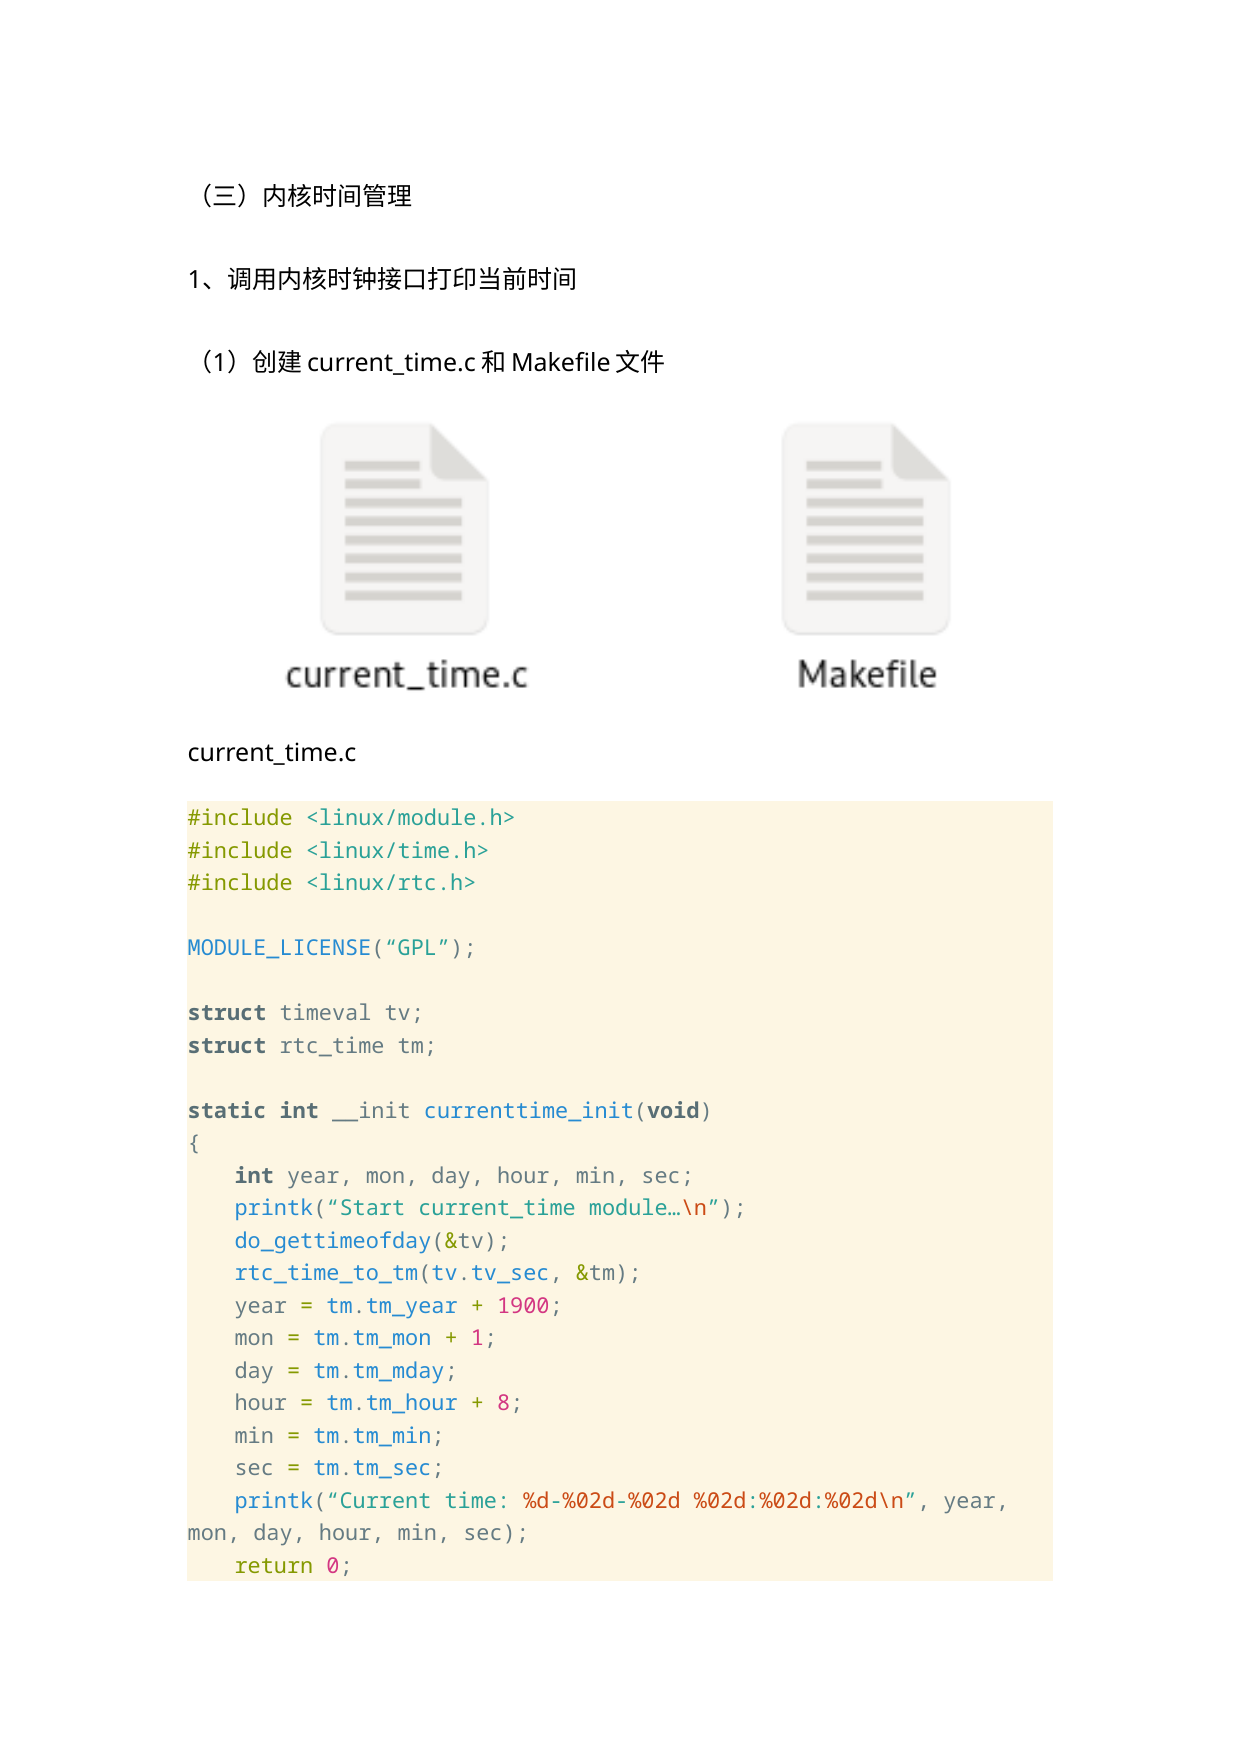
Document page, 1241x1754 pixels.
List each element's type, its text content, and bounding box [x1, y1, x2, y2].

text 1、调用内核时钟接口打印当前时间 [187, 245, 1053, 310]
text min = tm.tm_min; [187, 1418, 1053, 1451]
text MODULE_LICENSE(“GPL”); [187, 931, 1053, 963]
text （1）创建current_time.c和Makefile文件 [187, 328, 1053, 393]
text （三）内核时间管理 [187, 162, 1053, 227]
text static int __init currenttime_init(void) [187, 1093, 1053, 1126]
text struct timeval tv; [187, 996, 1053, 1028]
text year = tm.tm_year + 1900; [187, 1288, 1053, 1321]
text sec = tm.tm_sec; [187, 1451, 1053, 1483]
text day = tm.tm_mday; [187, 1353, 1053, 1386]
text #include <linux/module.h> [187, 801, 1053, 833]
text current_time.c [187, 719, 1053, 784]
text hour = tm.tm_hour + 8; [187, 1386, 1053, 1418]
text printk(“Start current_time module…\n”); [187, 1191, 1053, 1223]
text printk(“Current time: %d-%02d-%02d %02d:%02d:%02d\n”, year, mon, day, hour, min, sec); [187, 1483, 1053, 1548]
text #include <linux/rtc.h> [187, 866, 1053, 898]
text #include <linux/time.h> [187, 833, 1053, 866]
text rtc_time_to_tm(tv.tv_sec, &tm); [187, 1256, 1053, 1288]
text do_gettimeofday(&tv); [187, 1223, 1053, 1256]
text struct rtc_time tm; [187, 1028, 1053, 1061]
text int year, mon, day, hour, min, sec; [187, 1158, 1053, 1191]
text { [187, 1126, 1053, 1158]
picture [187, 419, 1053, 696]
text return 0; [187, 1548, 1053, 1581]
text mon = tm.tm_mon + 1; [187, 1321, 1053, 1353]
